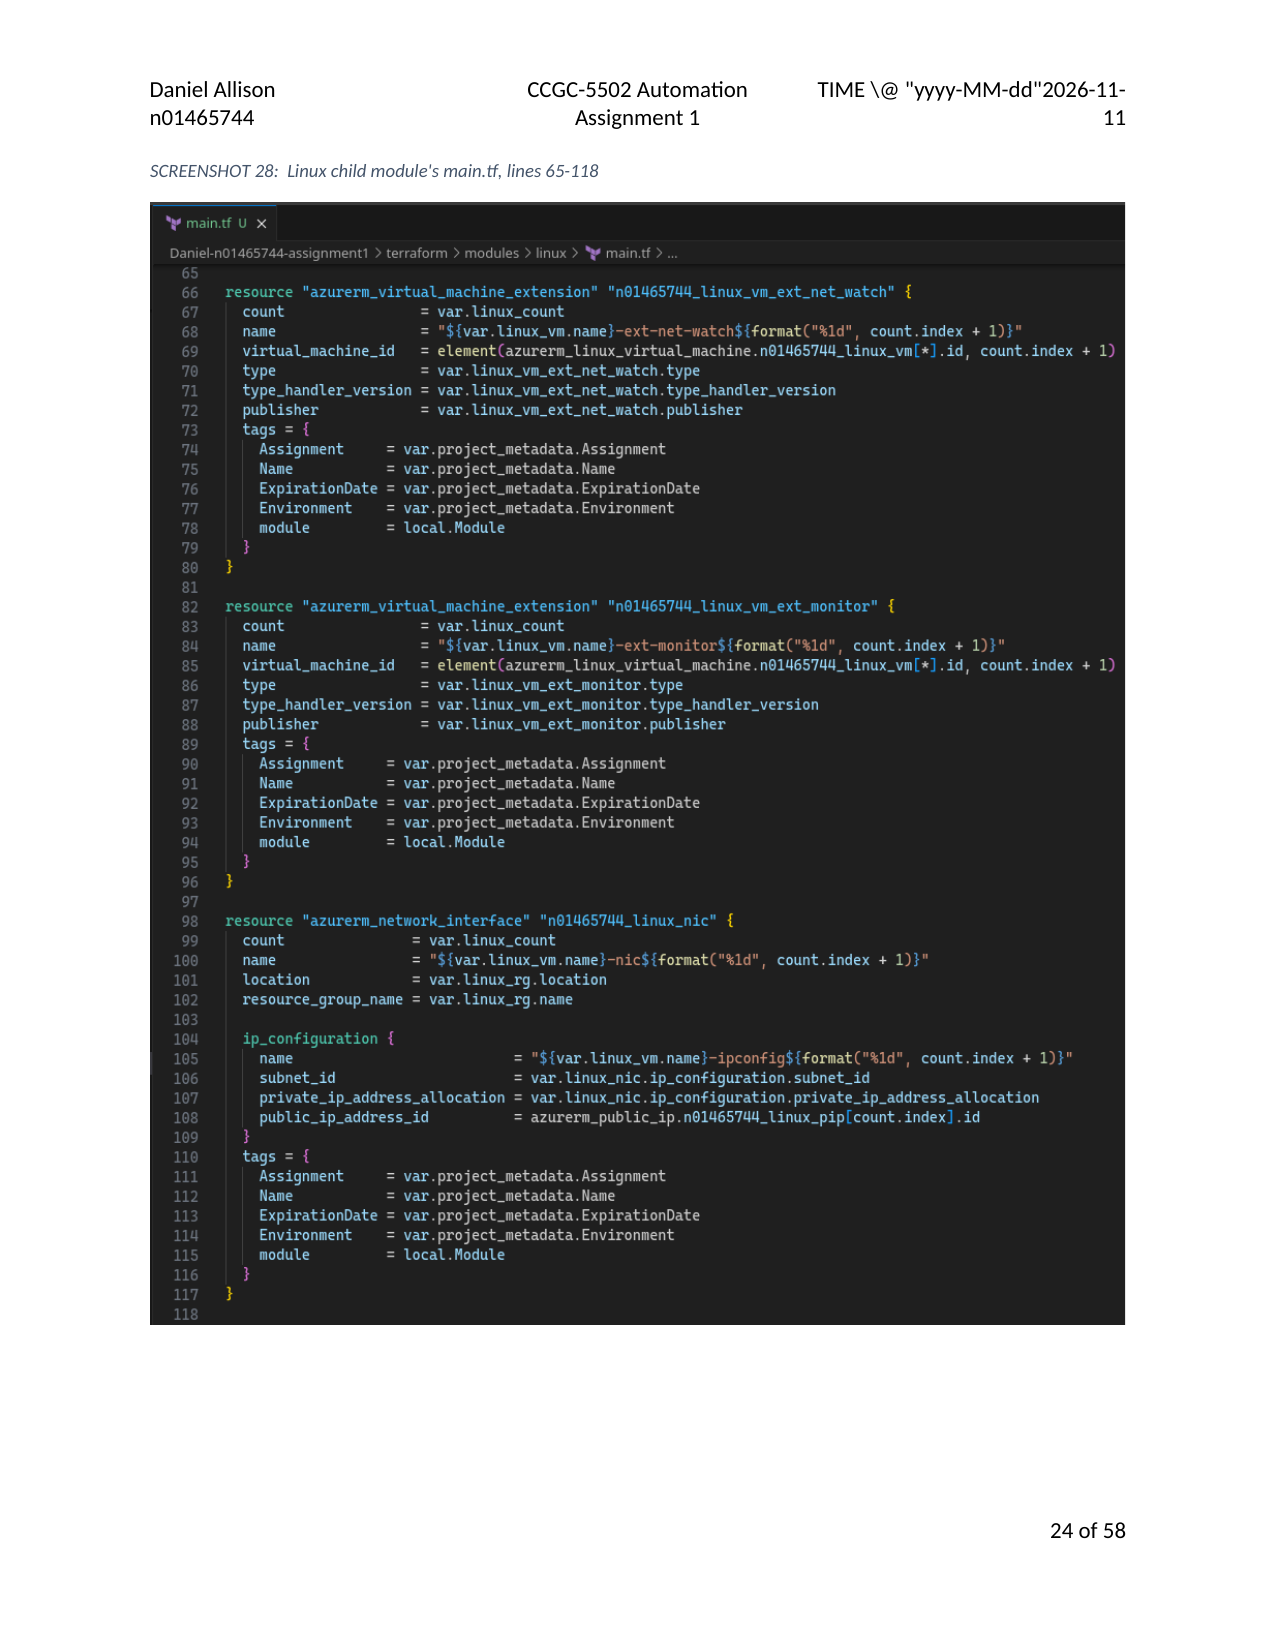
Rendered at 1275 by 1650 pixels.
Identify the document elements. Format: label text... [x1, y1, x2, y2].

text SCREENSHOT 28: Linux child module's main.tf, lines 65-118 [150, 159, 1125, 182]
picture [150, 202, 1125, 1325]
